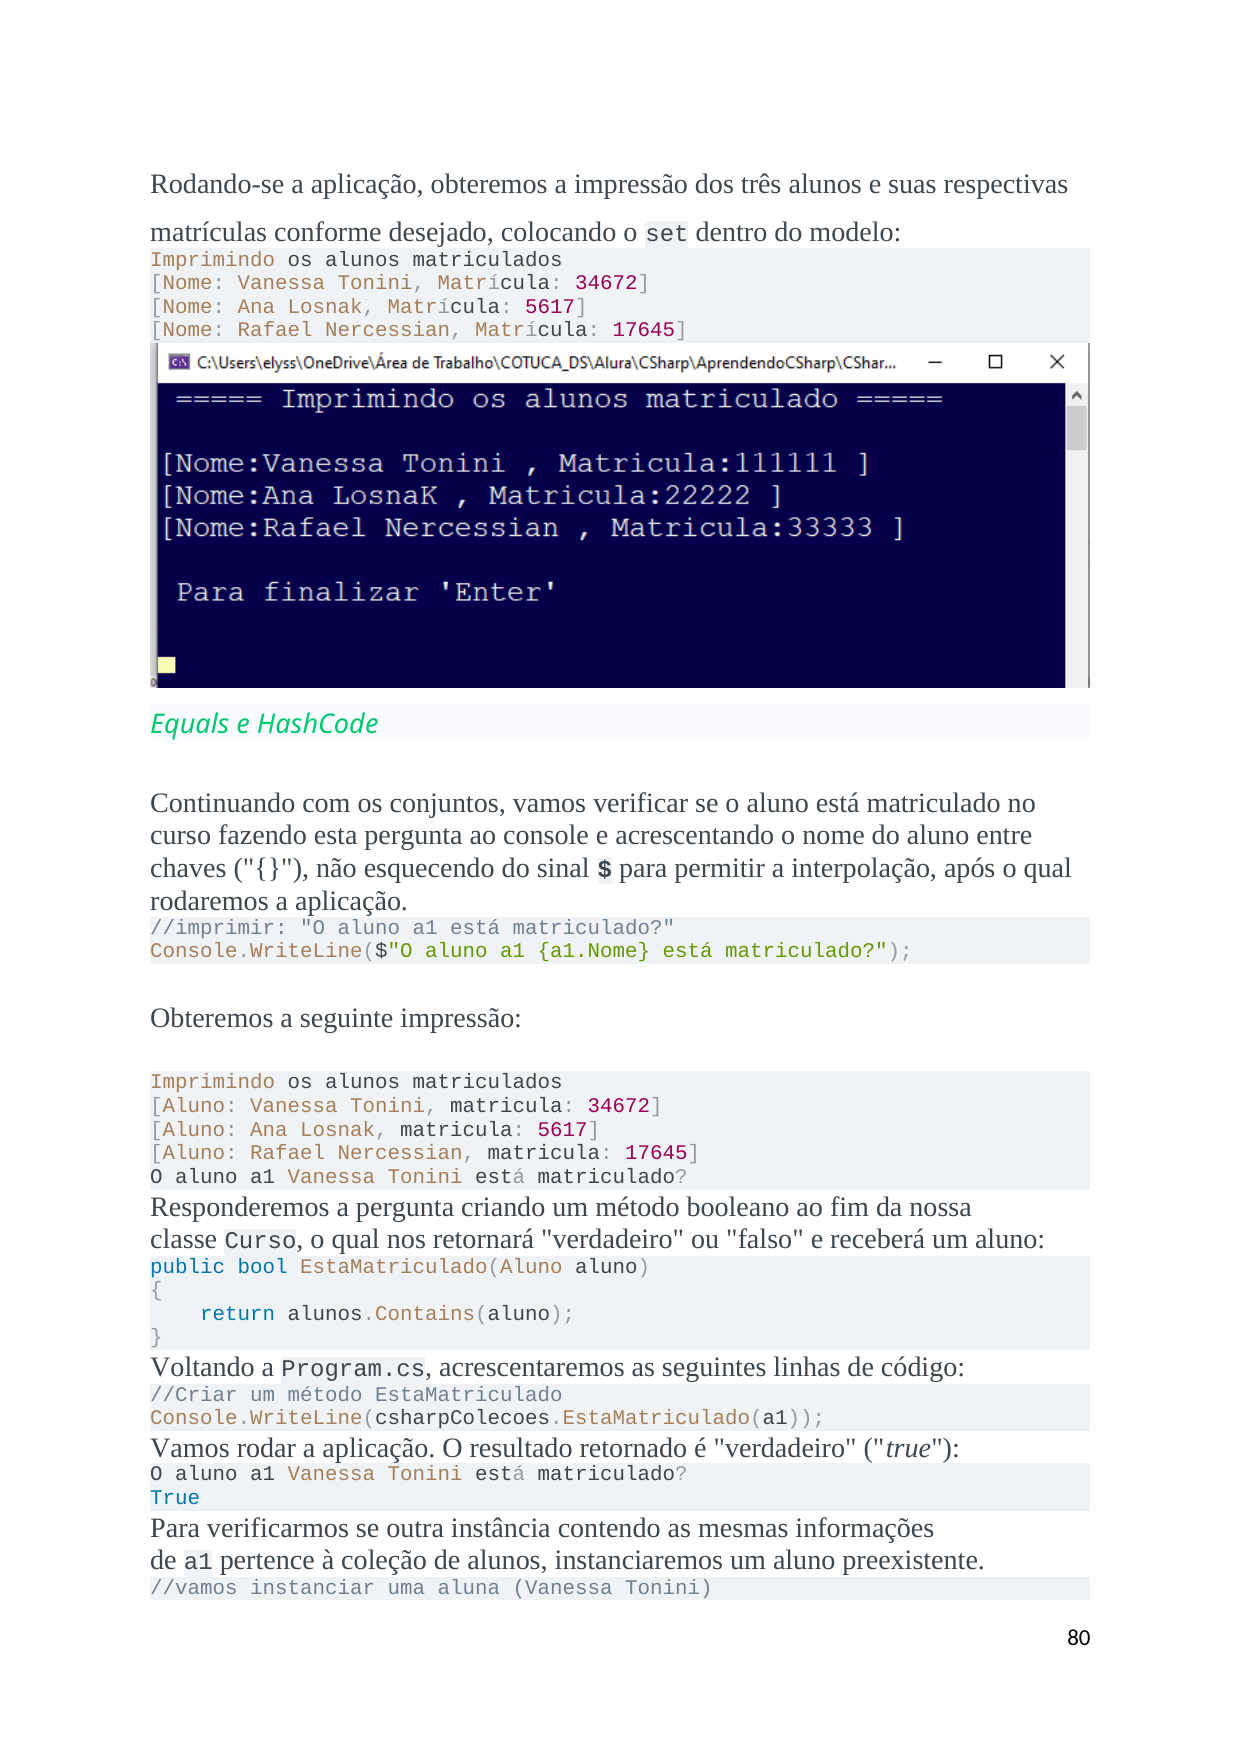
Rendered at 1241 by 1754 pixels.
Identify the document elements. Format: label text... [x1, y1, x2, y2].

text Imprimindo os alunos matriculados [150, 1071, 1090, 1095]
text Responderemos a pergunta criando um método booleano ao fim da nossa classe Curso, o qual nos retornará "verdadeiro" ou "falso" e receberá um aluno: [150, 1190, 1090, 1256]
text [Aluno: Vanessa Tonini, matricula: 34672] [150, 1095, 1090, 1119]
picture [150, 343, 1091, 688]
text Imprimindo os alunos matriculados [150, 248, 1090, 272]
text public bool EstaMatriculado(Aluno aluno) [150, 1256, 1090, 1279]
text Voltando a Program.cs, acrescentaremos as seguintes linhas de código: [150, 1350, 1090, 1384]
text Obteremos a seguinte impressão: [150, 1002, 1090, 1034]
text //Criar um método EstaMatriculado [150, 1384, 1090, 1407]
text //imprimir: "O aluno a1 está matriculado?" [150, 917, 1090, 940]
text O aluno a1 Vanessa Tonini está matriculado? [150, 1166, 1090, 1190]
text [Nome: Vanessa Tonini, Matrícula: 34672] [150, 272, 1090, 296]
text return alunos.Contains(aluno); [150, 1303, 1090, 1327]
subtitle Equals e HashCode [150, 704, 1090, 741]
text } [150, 1327, 1090, 1350]
text [Aluno: Rafael Nercessian, matricula: 17645] [150, 1142, 1090, 1166]
text O aluno a1 Vanessa Tonini está matriculado? [150, 1463, 1090, 1487]
text Vamos rodar a aplicação. O resultado retornado é "verdadeiro" ("true"): [150, 1431, 1090, 1463]
text Console.WriteLine($"O aluno a1 {a1.Nome} está matriculado?"); [150, 940, 1090, 964]
text True [150, 1487, 1090, 1511]
text Para verificarmos se outra instância contendo as mesmas informações de a1 pertence à coleção de alunos, instanciaremos um aluno preexistente. [150, 1511, 1090, 1577]
text [Nome: Rafael Nercessian, Matrícula: 17645] [150, 319, 1090, 343]
text Console.WriteLine(csharpColecoes.EstaMatriculado(a1)); [150, 1407, 1090, 1431]
text Continuando com os conjuntos, vamos verificar se o aluno está matriculado no curso fazendo esta pergunta ao console e acrescentando o nome do aluno entre chaves ("{}"), não esquecendo do sinal $ para permitir a interpolação, após o qual rodaremos a aplicação. [150, 786, 1090, 917]
text [Aluno: Ana Losnak, matricula: 5617] [150, 1119, 1090, 1142]
text [Nome: Ana Losnak, Matrícula: 5617] [150, 296, 1090, 319]
text { [150, 1279, 1090, 1303]
text //vamos instanciar uma aluna (Vanessa Tonini) [150, 1577, 1090, 1600]
text Rodando-se a aplicação, obteremos a impressão dos três alunos e suas respectivas matrículas conforme desejado, colocando o set dentro do modelo: [150, 150, 1090, 248]
